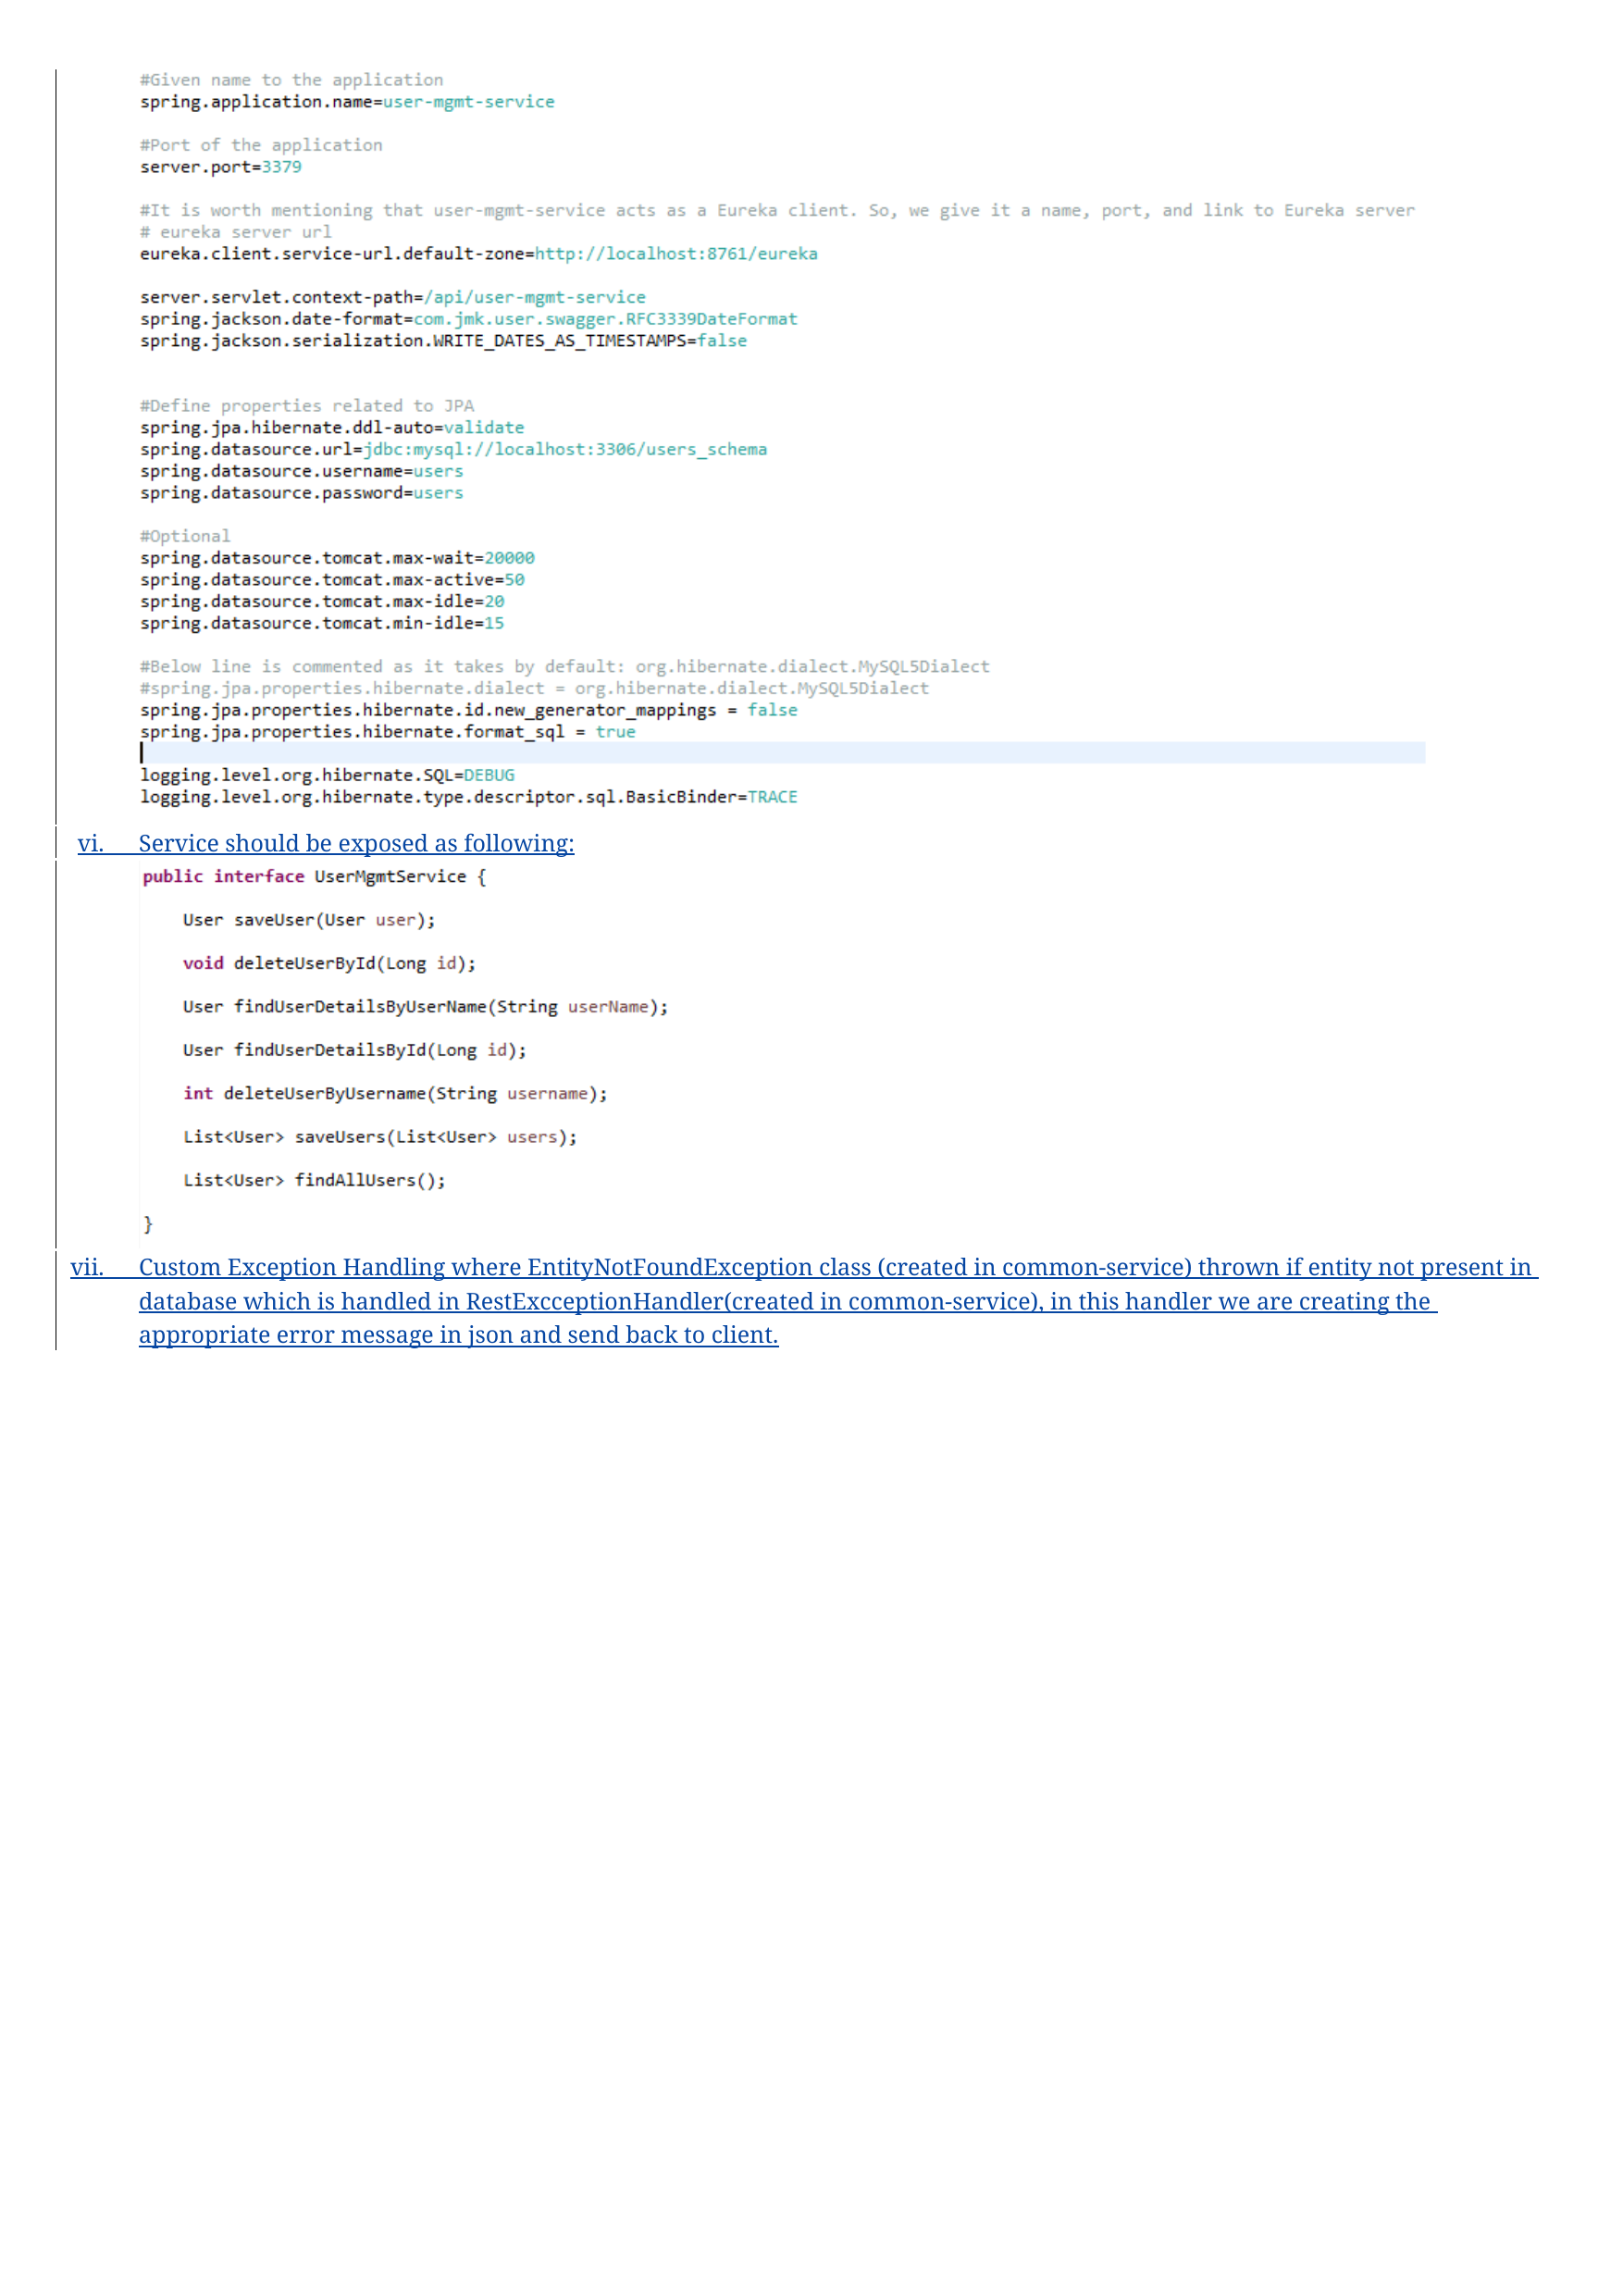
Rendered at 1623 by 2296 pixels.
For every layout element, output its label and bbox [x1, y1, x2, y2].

picture [139, 861, 737, 1248]
picture [139, 69, 1426, 825]
